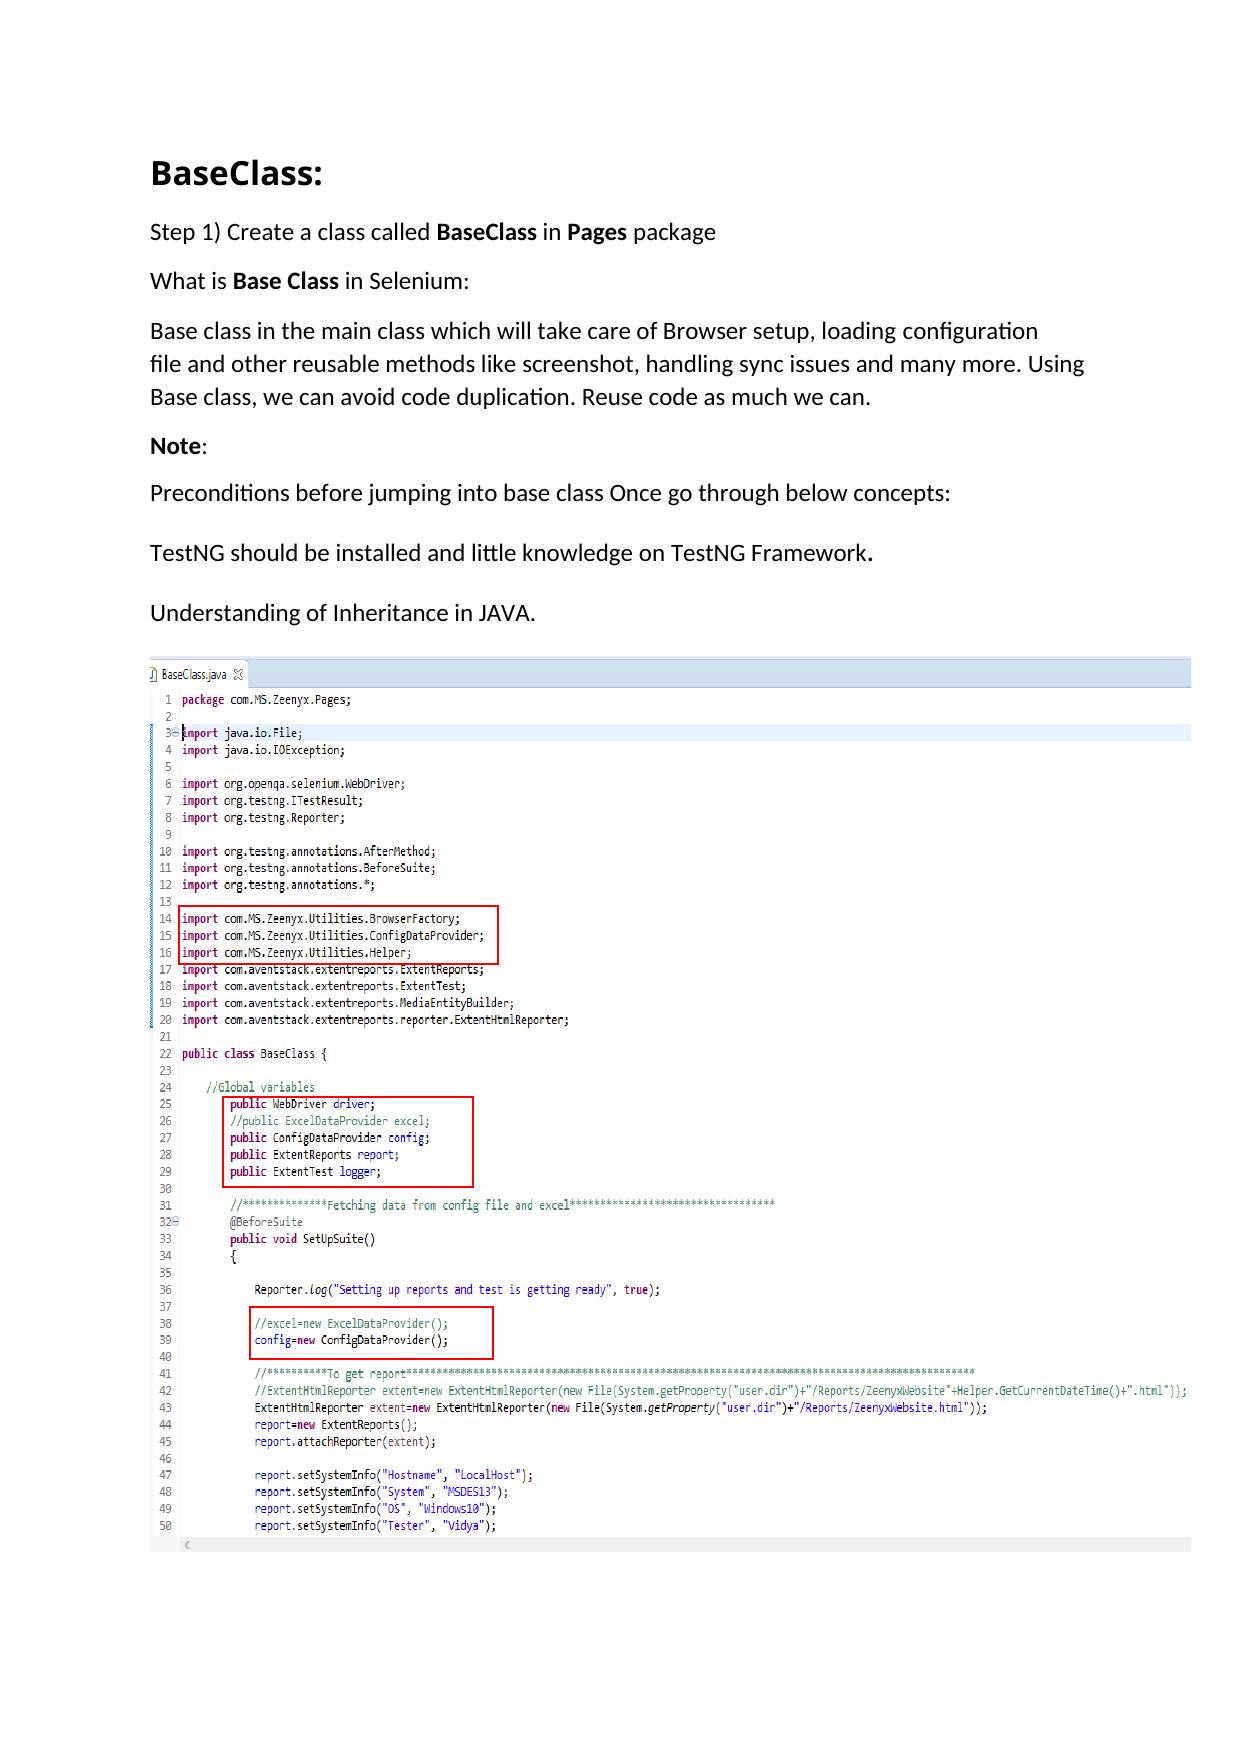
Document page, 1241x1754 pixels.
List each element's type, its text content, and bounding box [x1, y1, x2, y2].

text TestNG should be installed and little knowledge on TestNG Framework. [150, 537, 1090, 568]
text Preconditions before jumping into base class Once go through below concepts: [150, 477, 1090, 508]
text What is Base Class in Selenium: [150, 265, 1090, 296]
picture [150, 656, 1192, 1552]
text BaseClass: [150, 150, 1090, 195]
text Understanding of Inheritance in JAVA. [150, 597, 1090, 627]
text Step 1) Create a class called BaseClass in Pages package [150, 216, 1090, 246]
text Base class in the main class which will take care of Browser setup, loading configuration file and other reusable methods like screenshot, handling sync issues and many more. Using Base class, we can avoid code duplication. Reuse code as much we can. [150, 315, 1090, 411]
text Note: [150, 430, 1090, 461]
